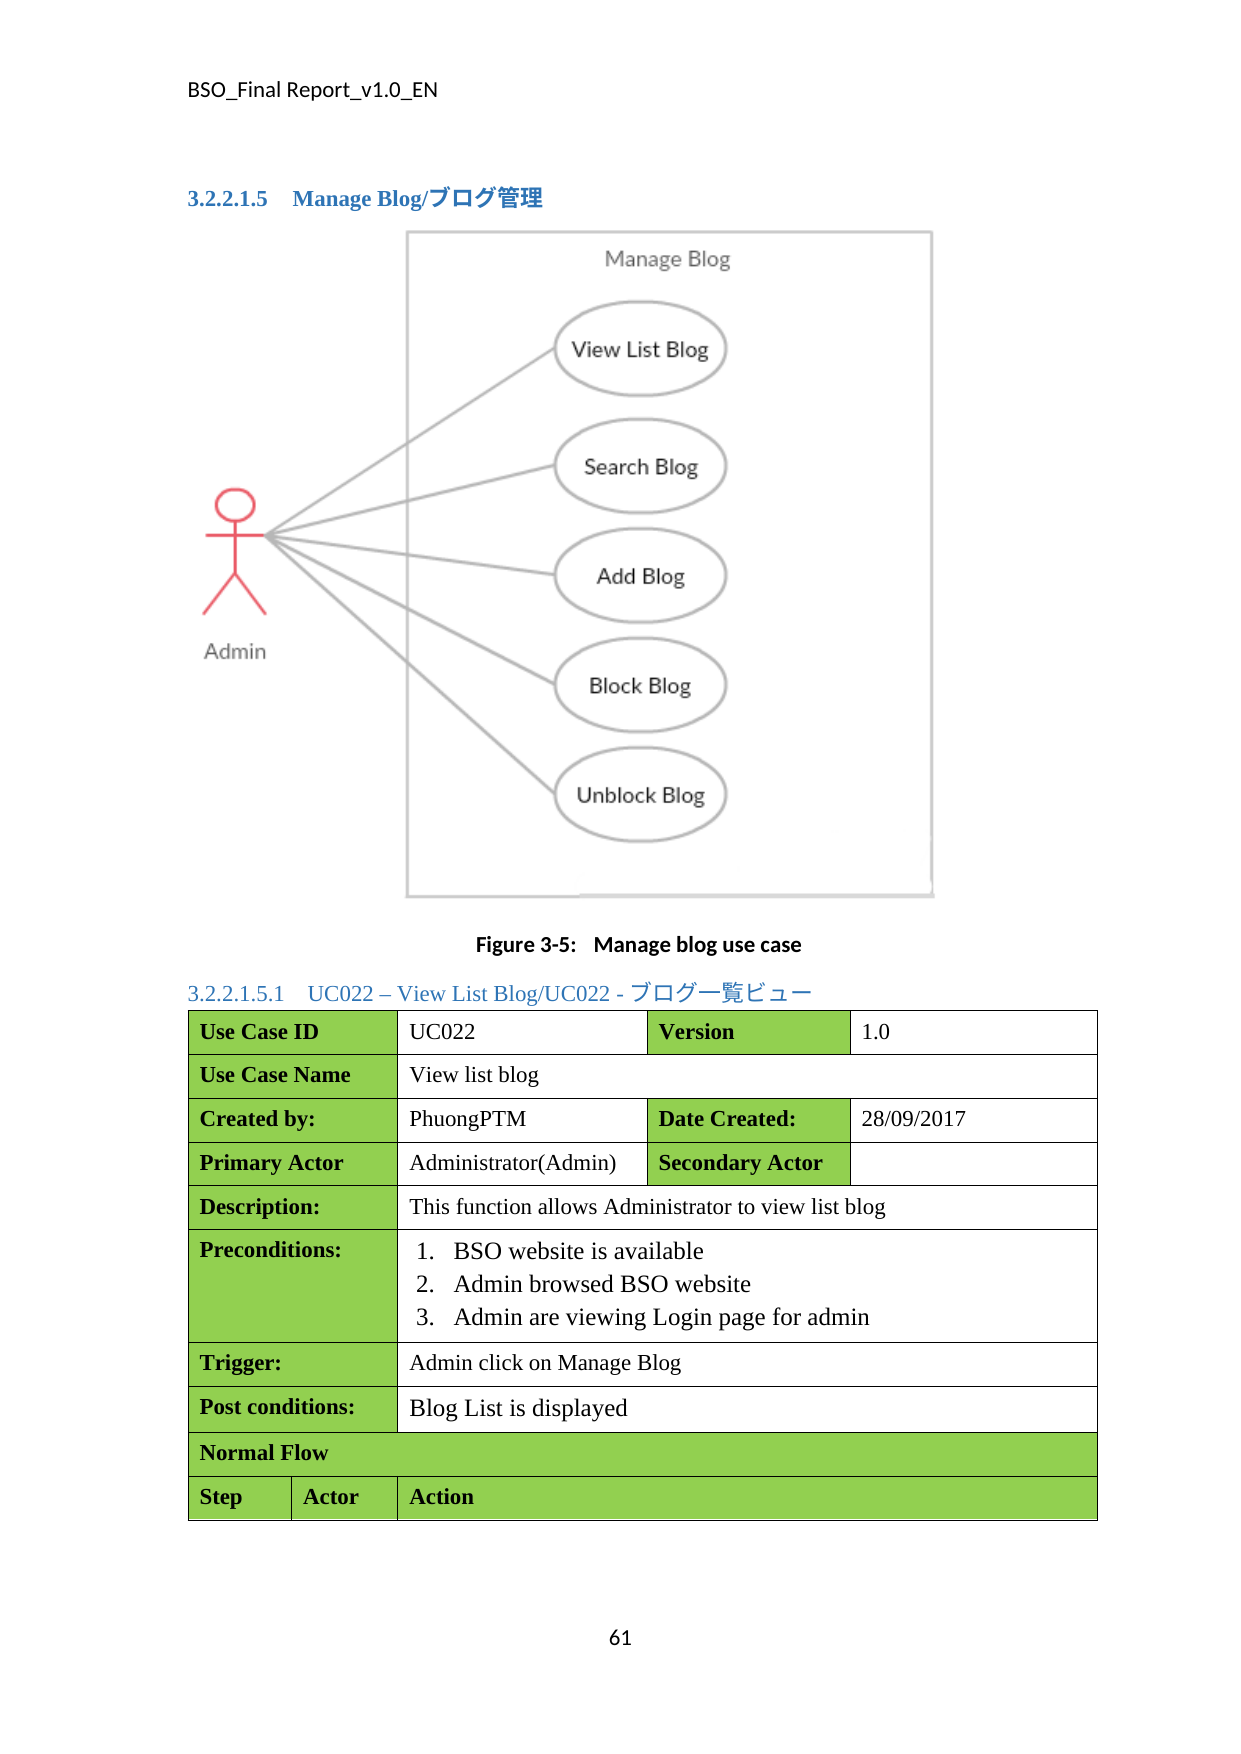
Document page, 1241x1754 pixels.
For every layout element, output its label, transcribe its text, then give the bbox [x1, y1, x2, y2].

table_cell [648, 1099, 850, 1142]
picture [187, 215, 946, 911]
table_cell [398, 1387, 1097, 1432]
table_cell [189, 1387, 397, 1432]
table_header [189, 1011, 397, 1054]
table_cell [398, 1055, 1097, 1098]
subtitle UC022 – View List Blog/UC022 - ブログ一覧ビュー [187, 974, 1053, 1008]
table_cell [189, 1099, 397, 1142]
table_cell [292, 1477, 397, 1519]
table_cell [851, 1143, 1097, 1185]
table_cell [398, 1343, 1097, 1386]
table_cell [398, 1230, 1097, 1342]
text Manage blog use case [225, 930, 1053, 958]
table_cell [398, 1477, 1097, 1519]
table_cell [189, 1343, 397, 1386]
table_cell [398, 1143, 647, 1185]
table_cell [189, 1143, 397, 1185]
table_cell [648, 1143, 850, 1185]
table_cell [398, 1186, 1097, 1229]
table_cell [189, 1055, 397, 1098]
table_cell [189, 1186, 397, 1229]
subtitle Manage Blog/ブログ管理 [187, 180, 1053, 213]
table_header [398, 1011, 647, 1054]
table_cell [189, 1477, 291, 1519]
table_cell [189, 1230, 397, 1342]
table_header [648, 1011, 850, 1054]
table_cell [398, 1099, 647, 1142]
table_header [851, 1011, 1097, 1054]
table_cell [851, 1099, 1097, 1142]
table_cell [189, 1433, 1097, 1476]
